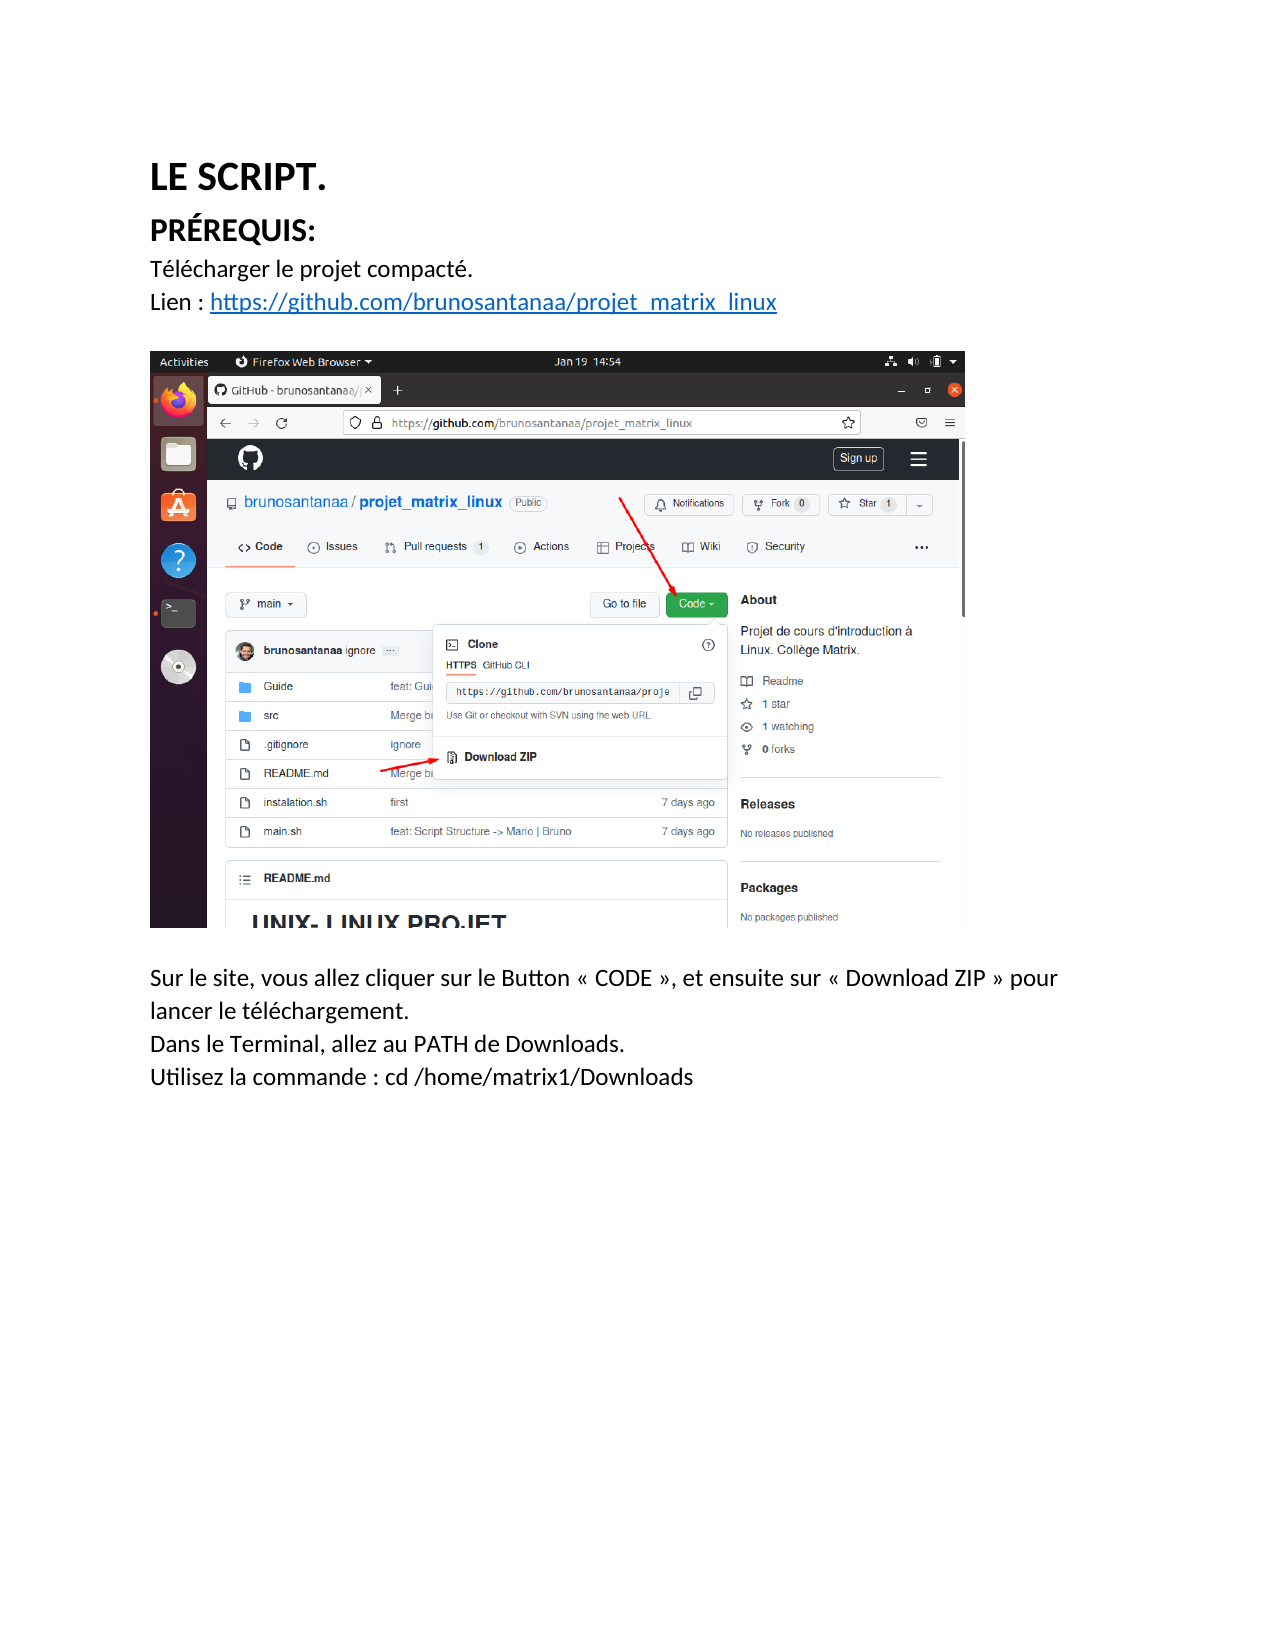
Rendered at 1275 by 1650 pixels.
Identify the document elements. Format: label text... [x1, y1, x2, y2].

text Lien : https://github.com/brunosantanaa/projet_matrix_linux [150, 286, 1125, 316]
picture [150, 351, 965, 928]
text Dans le Terminal, allez au PATH de Downloads. [150, 1028, 1125, 1059]
text Utilisez la commande : cd /home/matrix1/Downloads [150, 1061, 1125, 1092]
text Télécharger le projet compacté. [150, 253, 1125, 283]
subtitle PRÉREQUIS: [150, 209, 1125, 250]
subtitle LE SCRIPT. [150, 150, 1125, 201]
text Sur le site, vous allez cliquer sur le Button « CODE », et ensuite sur « Download ZIP » pour lancer le téléchargement. [150, 963, 1125, 1026]
